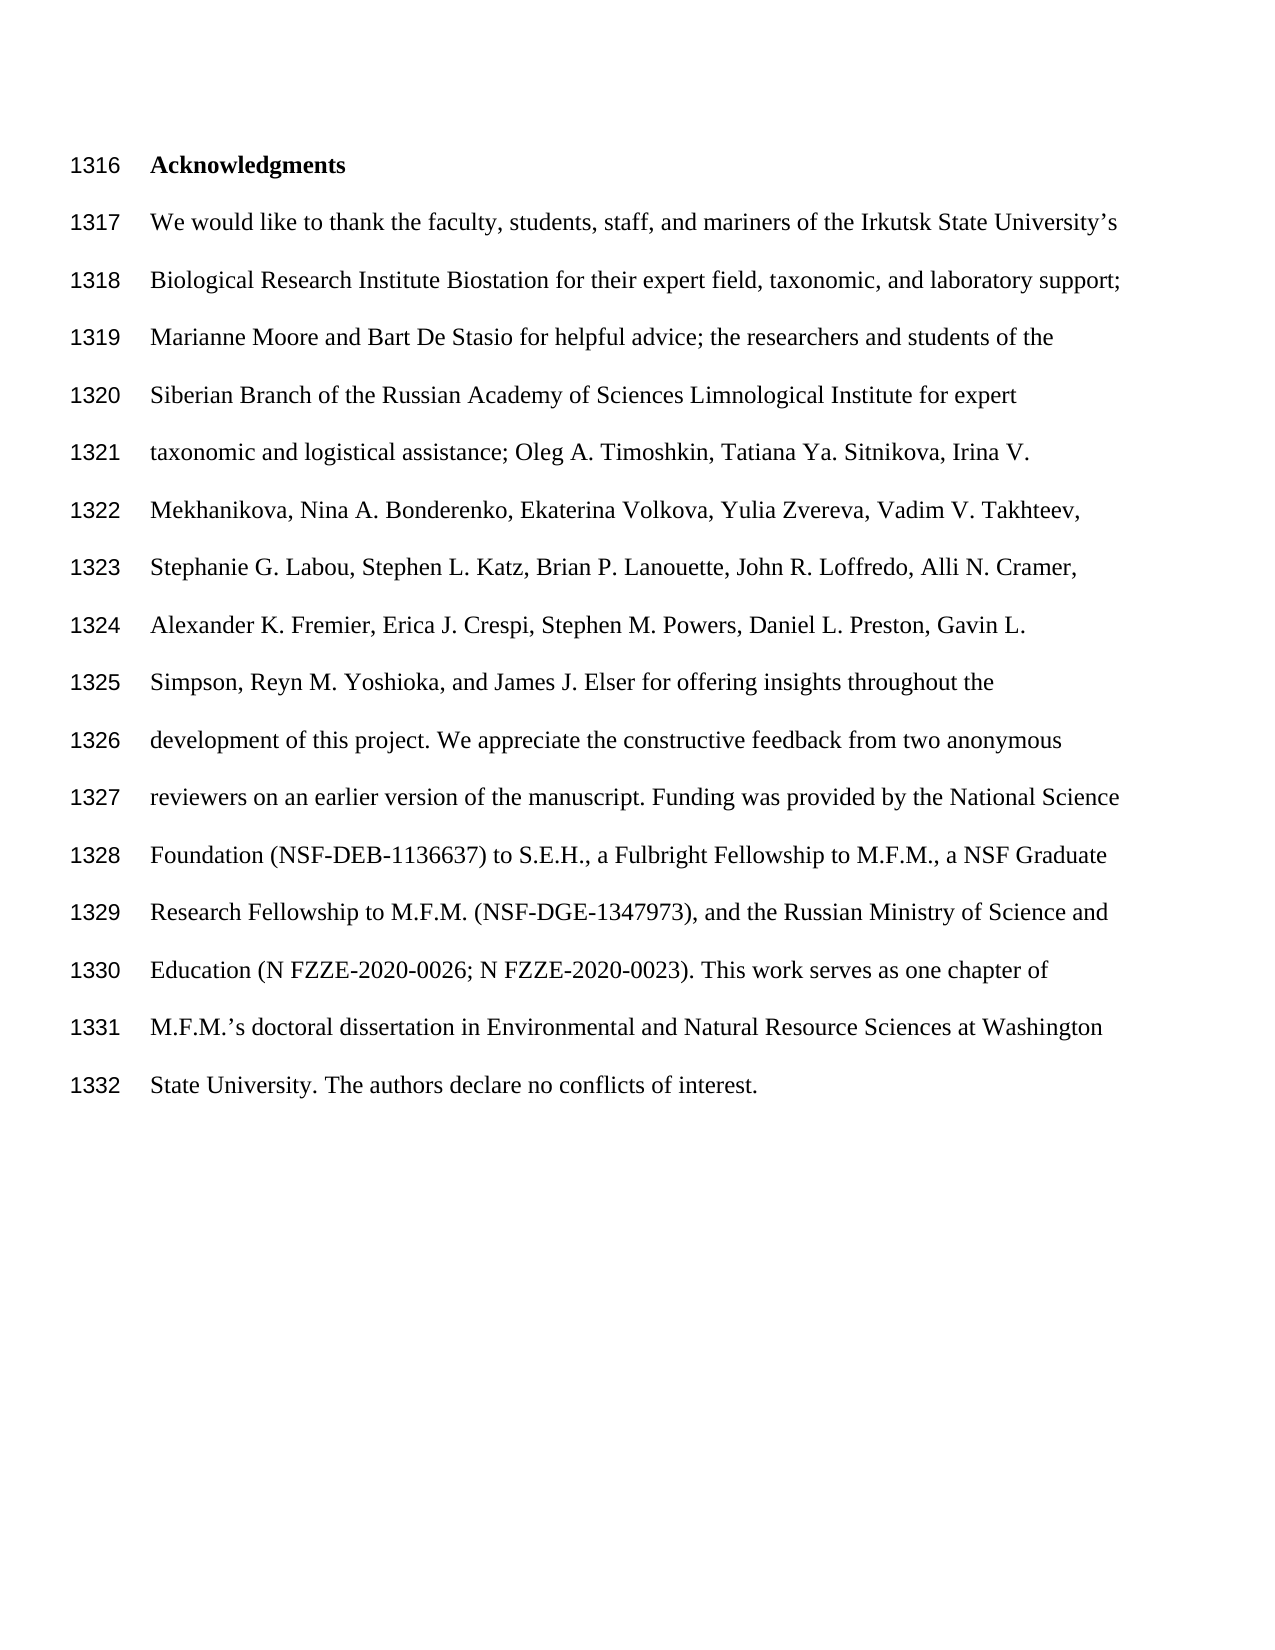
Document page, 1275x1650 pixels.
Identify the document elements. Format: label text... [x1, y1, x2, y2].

text We would like to thank the faculty, students, staff, and mariners of the Irkutsk State University’s Biological Research Institute Biostation for their expert field, taxonomic, and laboratory support; Marianne Moore and Bart De Stasio for helpful advice; the researchers and students of the Siberian Branch of the Russian Academy of Sciences Limnological Institute for expert taxonomic and logistical assistance; Oleg A. Timoshkin, Tatiana Ya. Sitnikova, Irina V. Mekhanikova, Nina A. Bonderenko, Ekaterina Volkova, Yulia Zvereva, Vadim V. Takhteev, Stephanie G. Labou, Stephen L. Katz, Brian P. Lanouette, John R. Loffredo, Alli N. Cramer, Alexander K. Fremier, Erica J. Crespi, Stephen M. Powers, Daniel L. Preston, Gavin L. Simpson, Reyn M. Yoshioka, and James J. Elser for offering insights throughout the development of this project. We appreciate the constructive feedback from two anonymous reviewers on an earlier version of the manuscript. Funding was provided by the National Science Foundation (NSF-DEB-1136637) to S.E.H., a Fulbright Fellowship to M.F.M., a NSF Graduate Research Fellowship to M.F.M. (NSF-DGE-1347973), and the Russian Ministry of Science and Education (N FZZE-2020-0026; N FZZE-2020-0023). This work serves as one chapter of M.F.M.’s doctoral dissertation in Environmental and Natural Resource Sciences at Washington State University. The authors declare no conflicts of interest. [150, 207, 1125, 1099]
text Acknowledgments [150, 150, 1125, 179]
